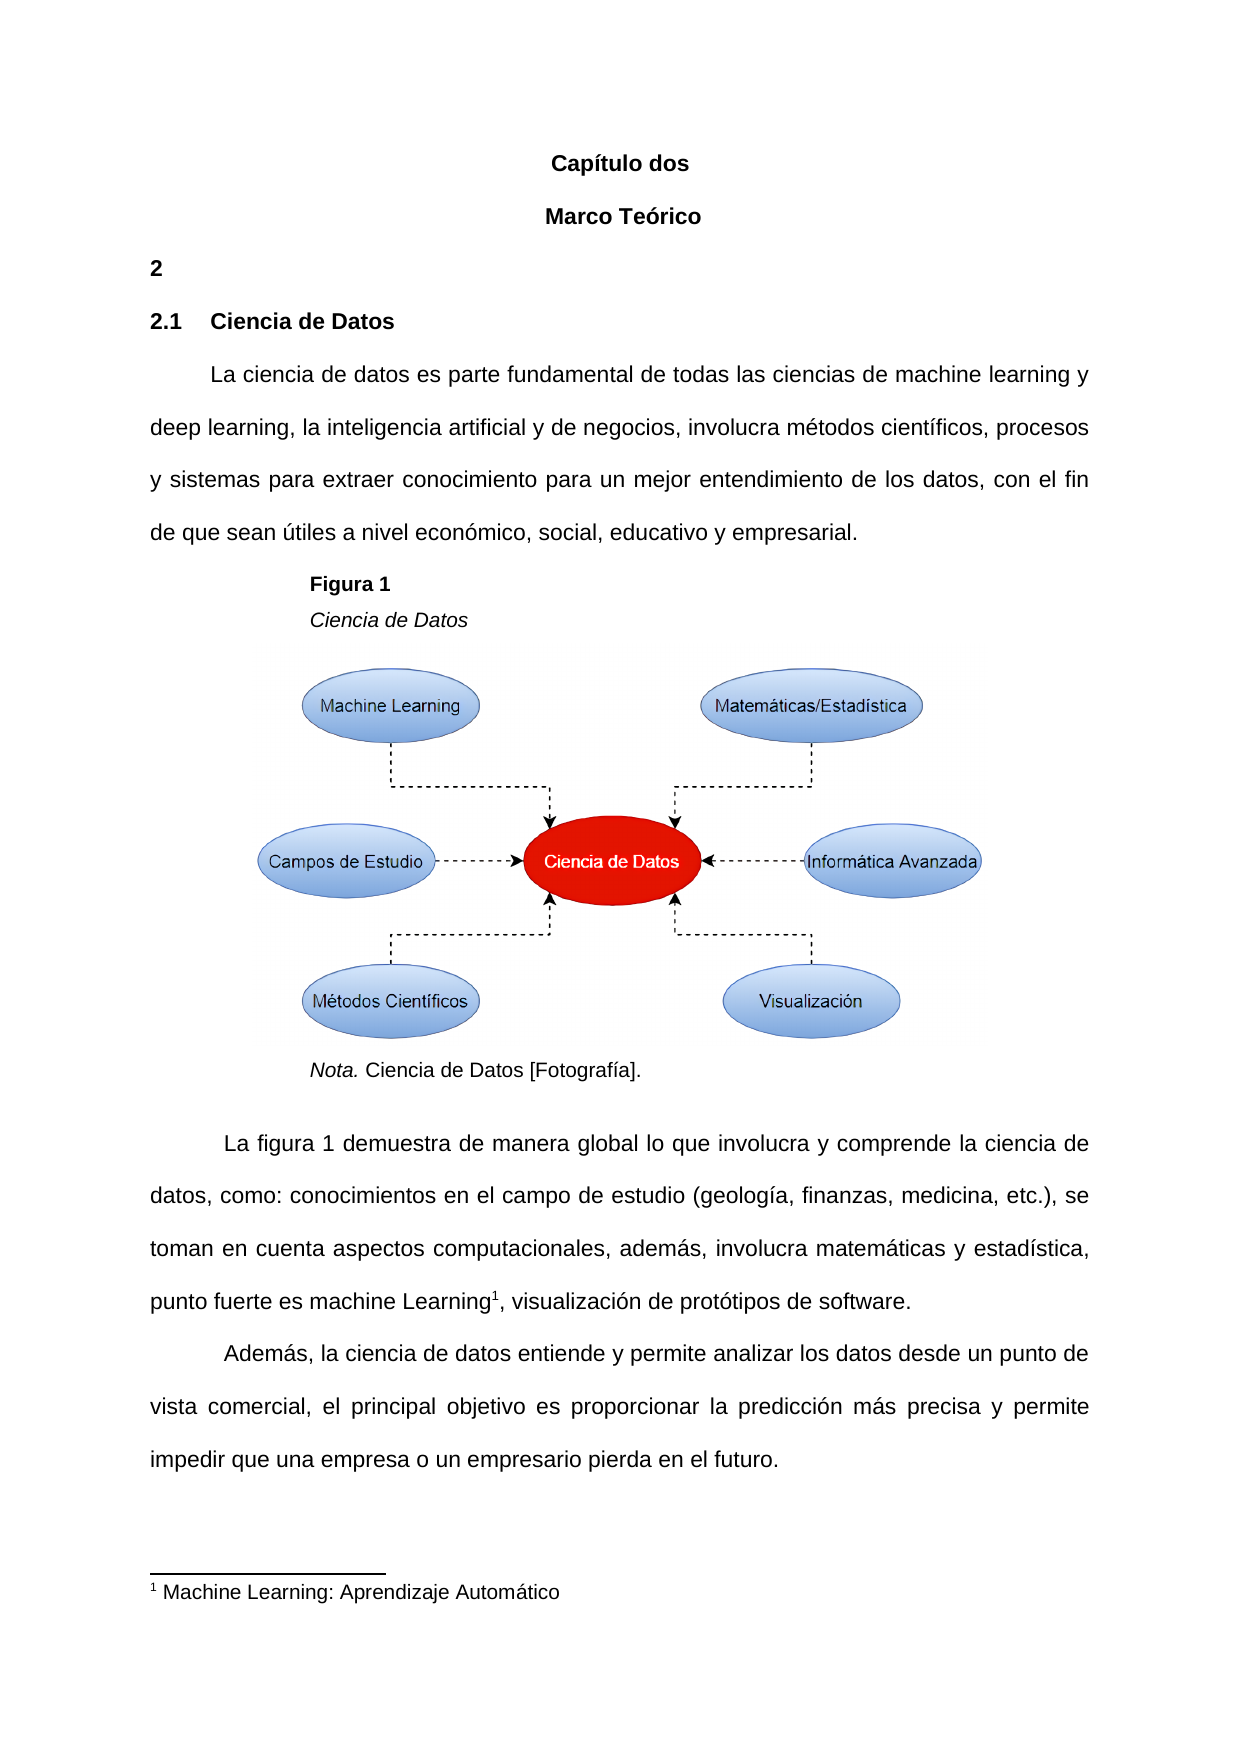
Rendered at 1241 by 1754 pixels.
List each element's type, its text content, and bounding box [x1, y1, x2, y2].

text Nota. Ciencia de Datos [Fotografía]. [309, 1058, 925, 1082]
subtitle Marco Teórico [150, 203, 1090, 229]
picture [252, 643, 988, 1046]
text La figura 1 demuestra de manera global lo que involucra y comprende la ciencia de datos, como: conocimientos en el campo de estudio (geología, finanzas, medicina, etc.), se toman en cuenta aspectos computacionales, además, involucra matemáticas y estadística, punto fuerte es machine Learning, visualización de protótipos de software. [150, 1129, 1090, 1314]
text La ciencia de datos es parte fundamental de todas las ciencias de machine learning y deep learning, la inteligencia artificial y de negocios, involucra métodos científicos, procesos y sistemas para extraer conocimiento para un mejor entendimiento de los datos, con el fin de que sean útiles a nivel económico, social, educativo y empresarial. [150, 361, 1090, 545]
subtitle Capítulo dos [150, 150, 1090, 176]
text Ciencia de Datos [309, 608, 1090, 632]
text Además, la ciencia de datos entiende y permite analizar los datos desde un punto de vista comercial, el principal objetivo es proporcionar la predicción más precisa y permite impedir que una empresa o un empresario pierda en el futuro. [150, 1340, 1090, 1472]
subtitle Ciencia de Datos [150, 308, 1090, 334]
text Figura 1 [309, 572, 1090, 596]
